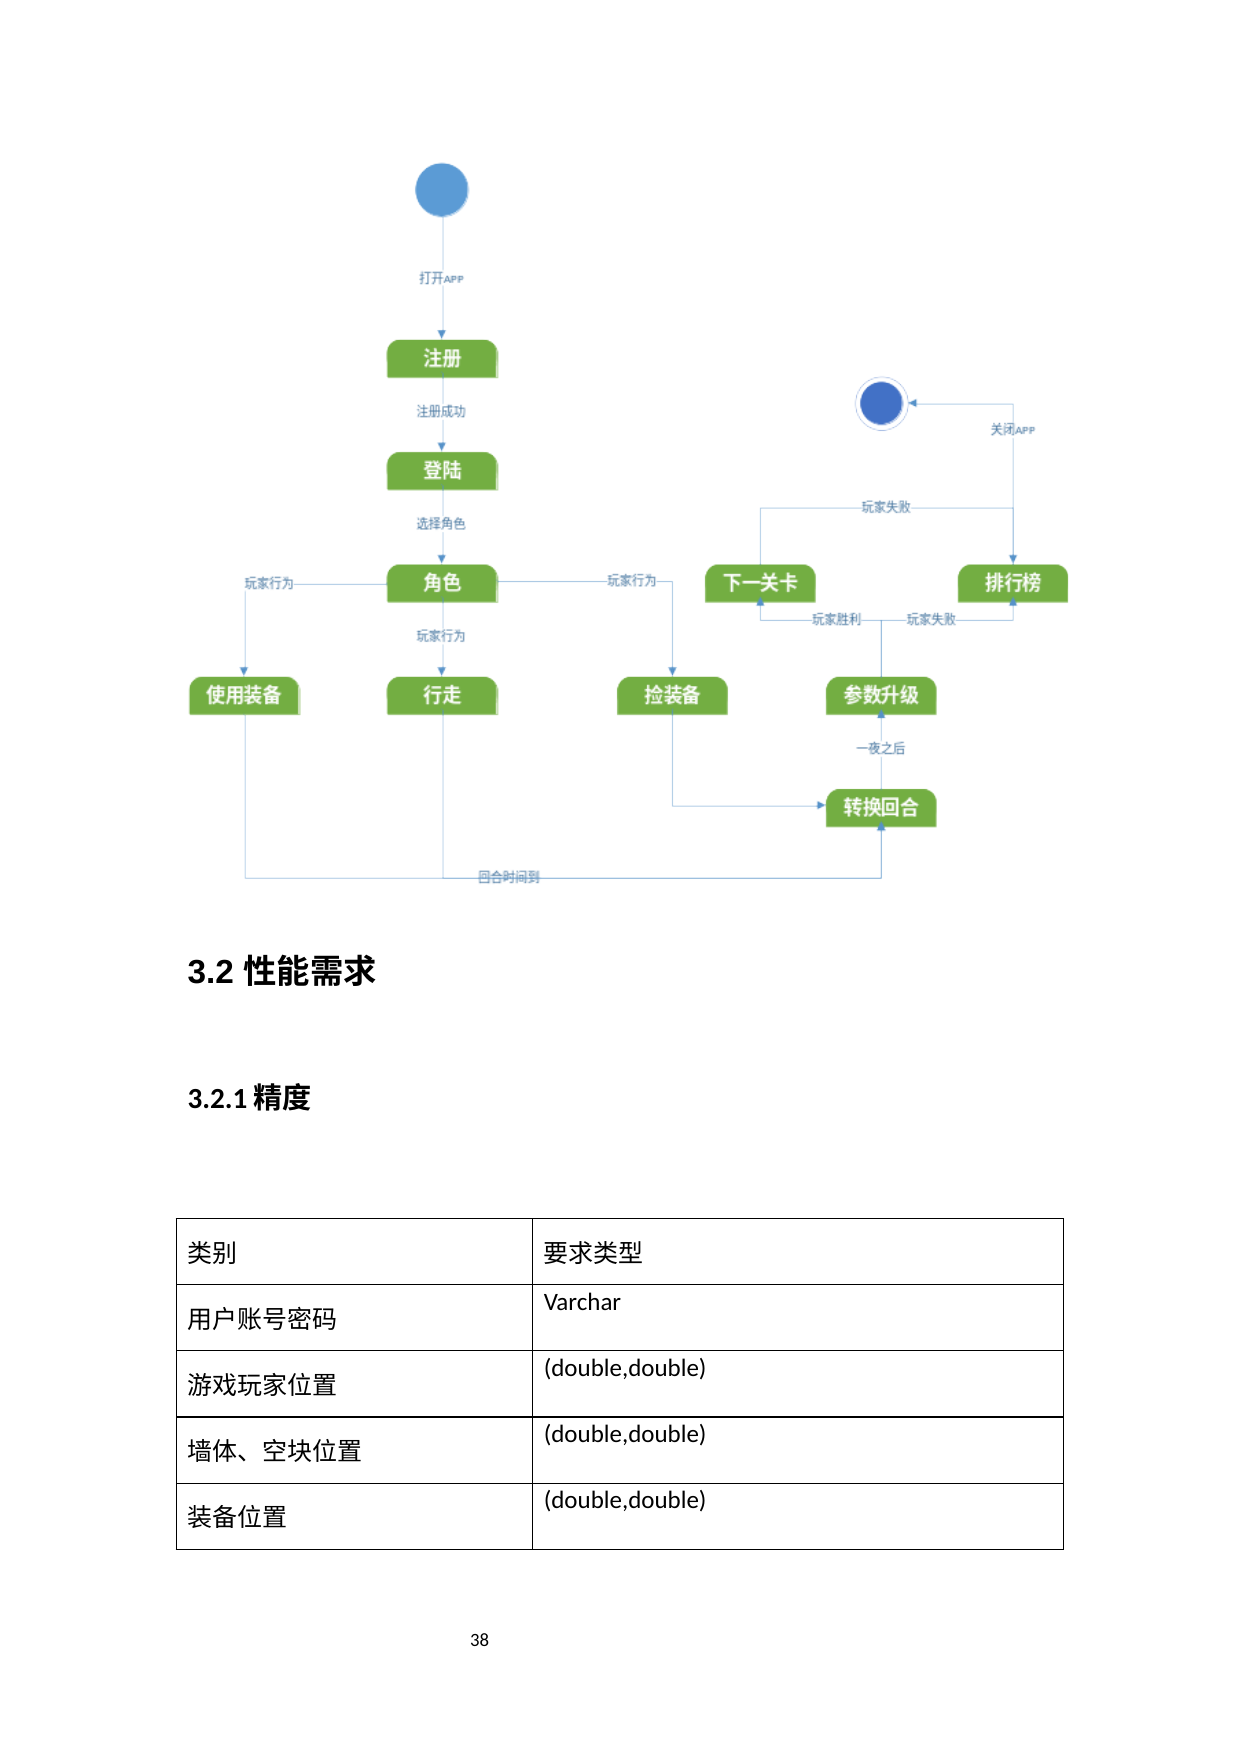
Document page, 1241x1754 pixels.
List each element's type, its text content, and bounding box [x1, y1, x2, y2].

table_header 要求类型 [533, 1219, 1063, 1284]
table_cell 装备位置 [177, 1484, 532, 1548]
table_cell 墙体、空块位置 [177, 1418, 532, 1482]
subtitle 3.2.1精度 [187, 1063, 1053, 1128]
table_cell 用户账号密码 [177, 1285, 532, 1350]
table_cell Varchar [533, 1285, 1063, 1350]
subtitle 3.2 性能需求 [187, 937, 1053, 1002]
table_cell (double,double) [533, 1484, 1063, 1548]
table_cell (double,double) [533, 1351, 1063, 1416]
table_cell (double,double) [533, 1418, 1063, 1482]
table_cell 游戏玩家位置 [177, 1351, 532, 1416]
table_header 类别 [177, 1219, 532, 1284]
